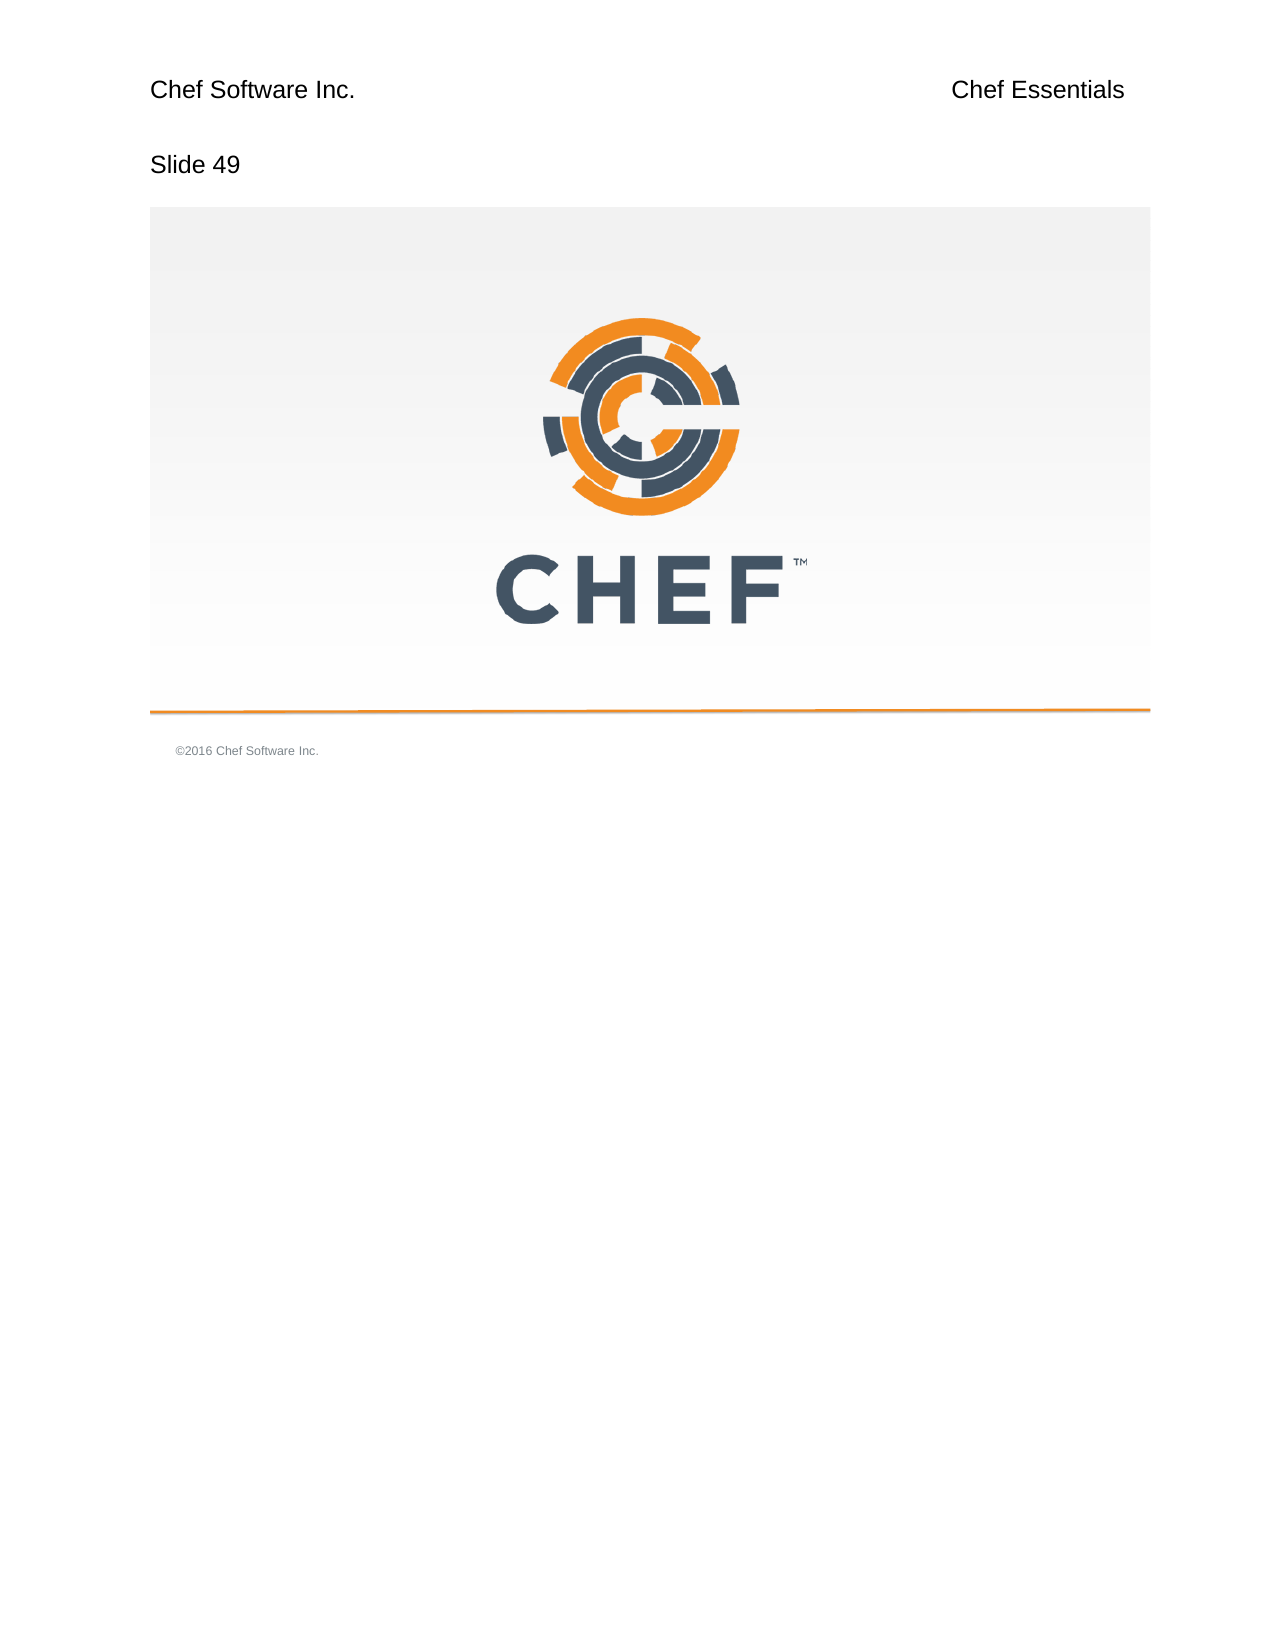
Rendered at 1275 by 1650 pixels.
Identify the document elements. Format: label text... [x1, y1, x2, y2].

text Slide 49 [150, 150, 1125, 179]
